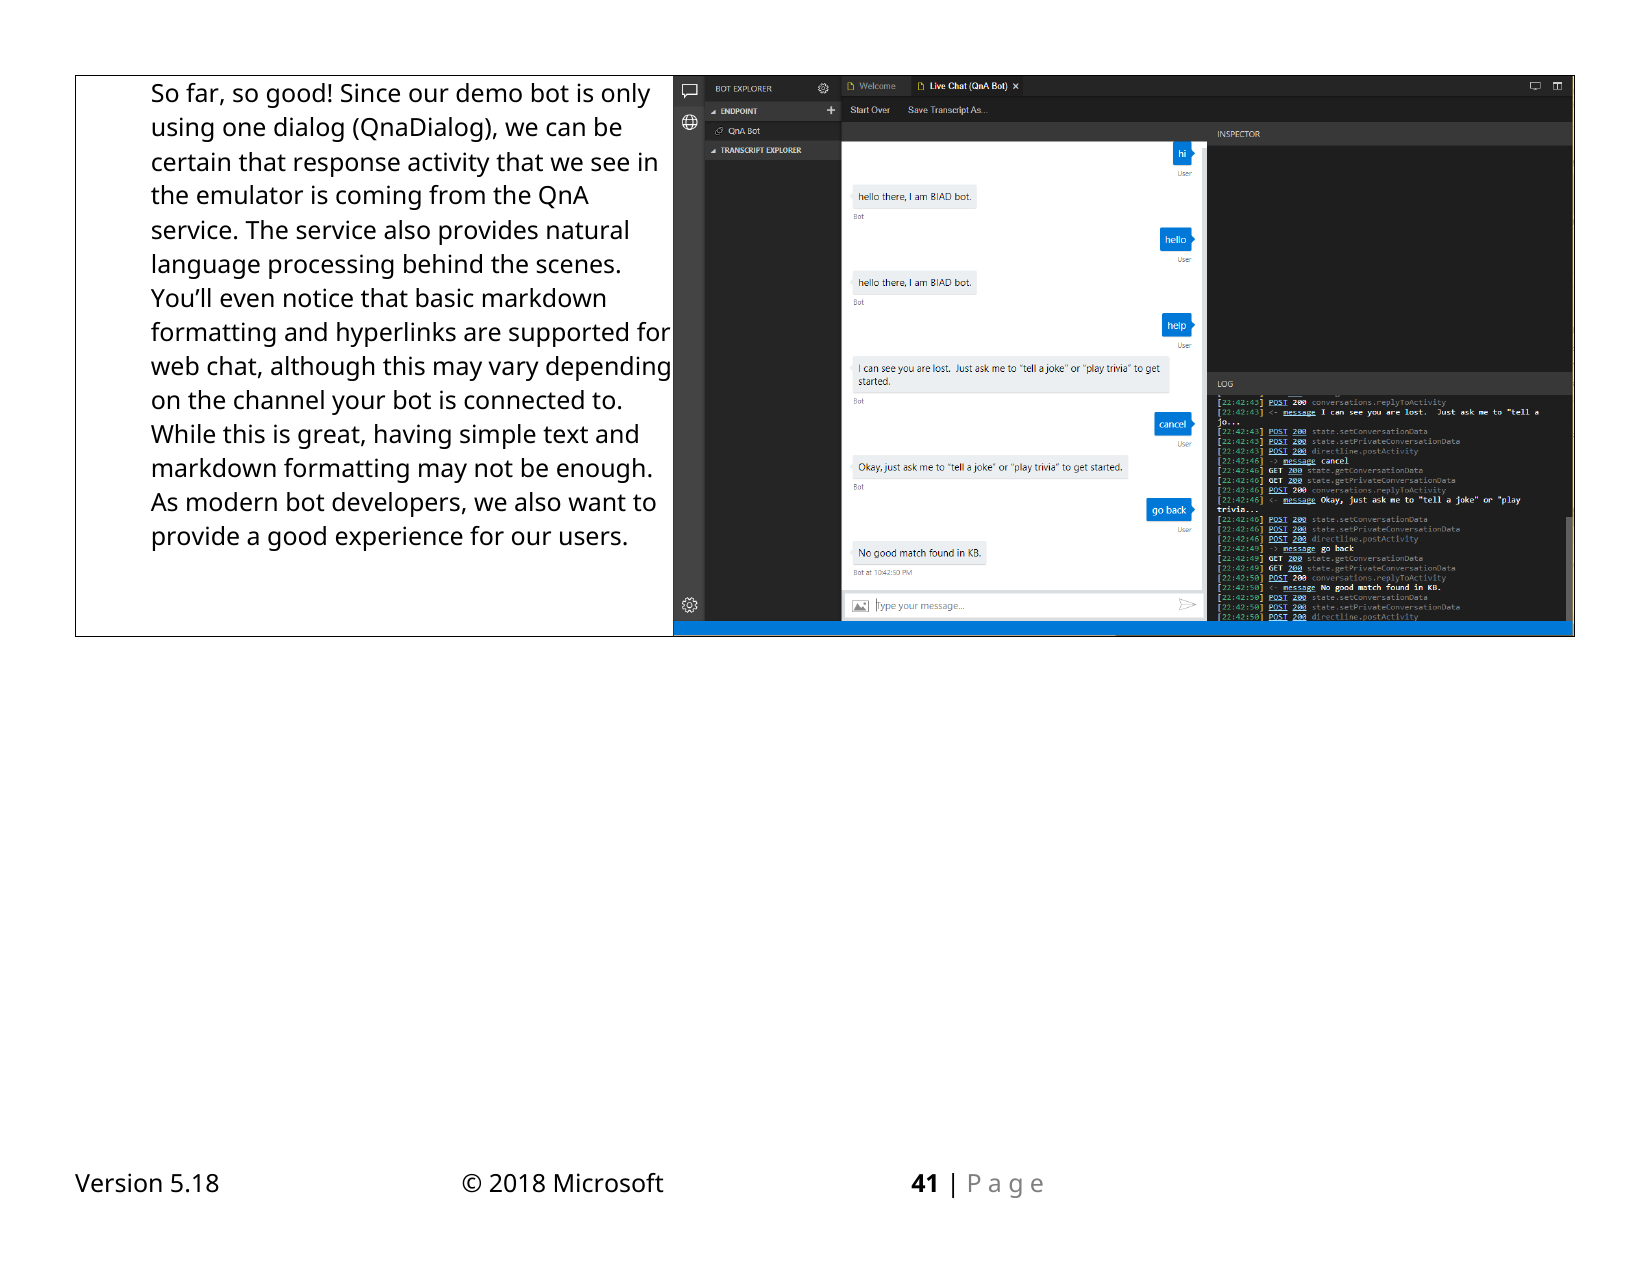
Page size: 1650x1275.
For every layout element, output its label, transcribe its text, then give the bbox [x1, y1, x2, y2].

table_cell So far, so good! Since our demo bot is only using one dialog (QnaDialog), we can be certain that response activity that we see in the emulator is coming from the QnA service. The service also provides natural language processing behind the scenes. You’ll even notice that basic markdown formatting and hyperlinks are supported for web chat, although this may vary depending on the channel your bot is connected to. While this is great, having simple text and markdown formatting may not be enough. As modern bot developers, we also want to provide a good experience for our users. [76, 76, 673, 636]
picture [673, 76, 1574, 636]
